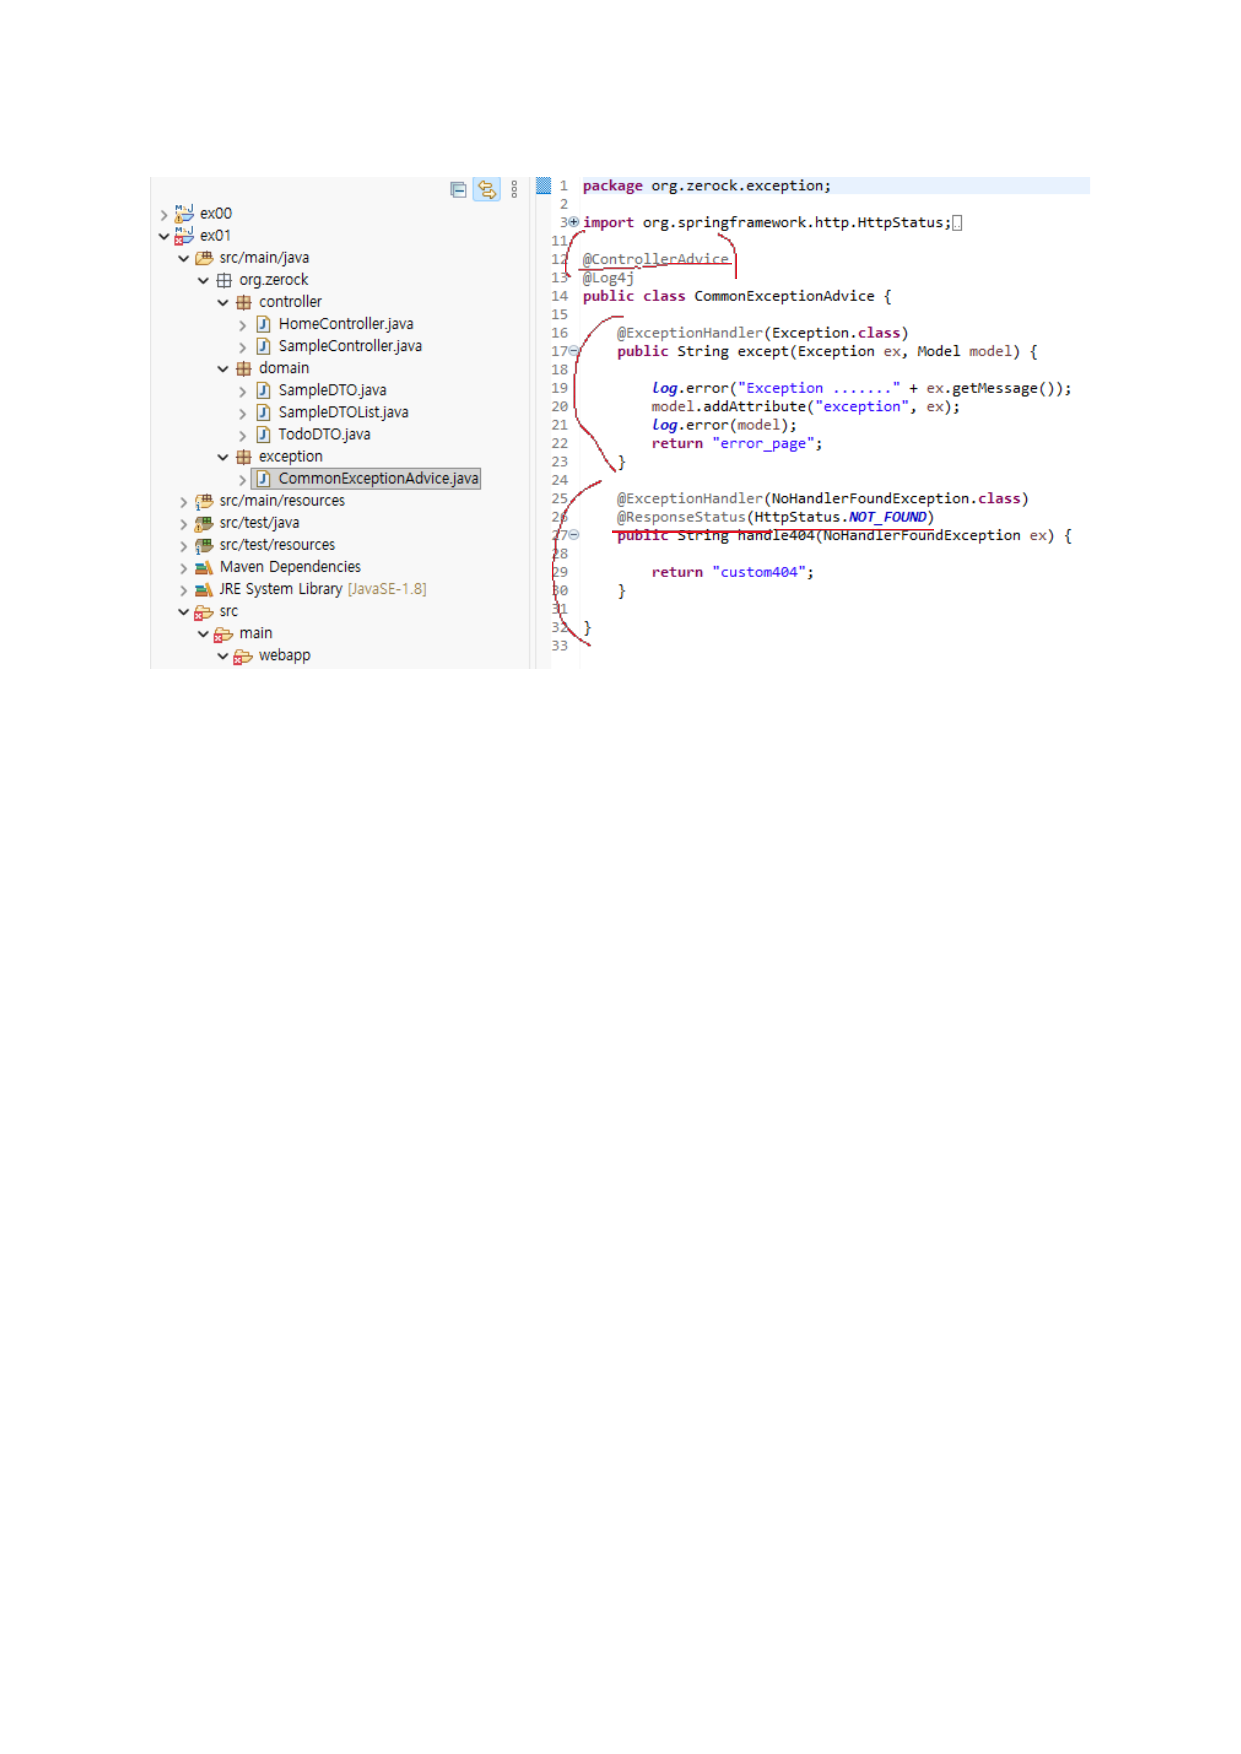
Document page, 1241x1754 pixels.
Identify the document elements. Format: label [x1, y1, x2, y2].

picture [150, 177, 1091, 669]
